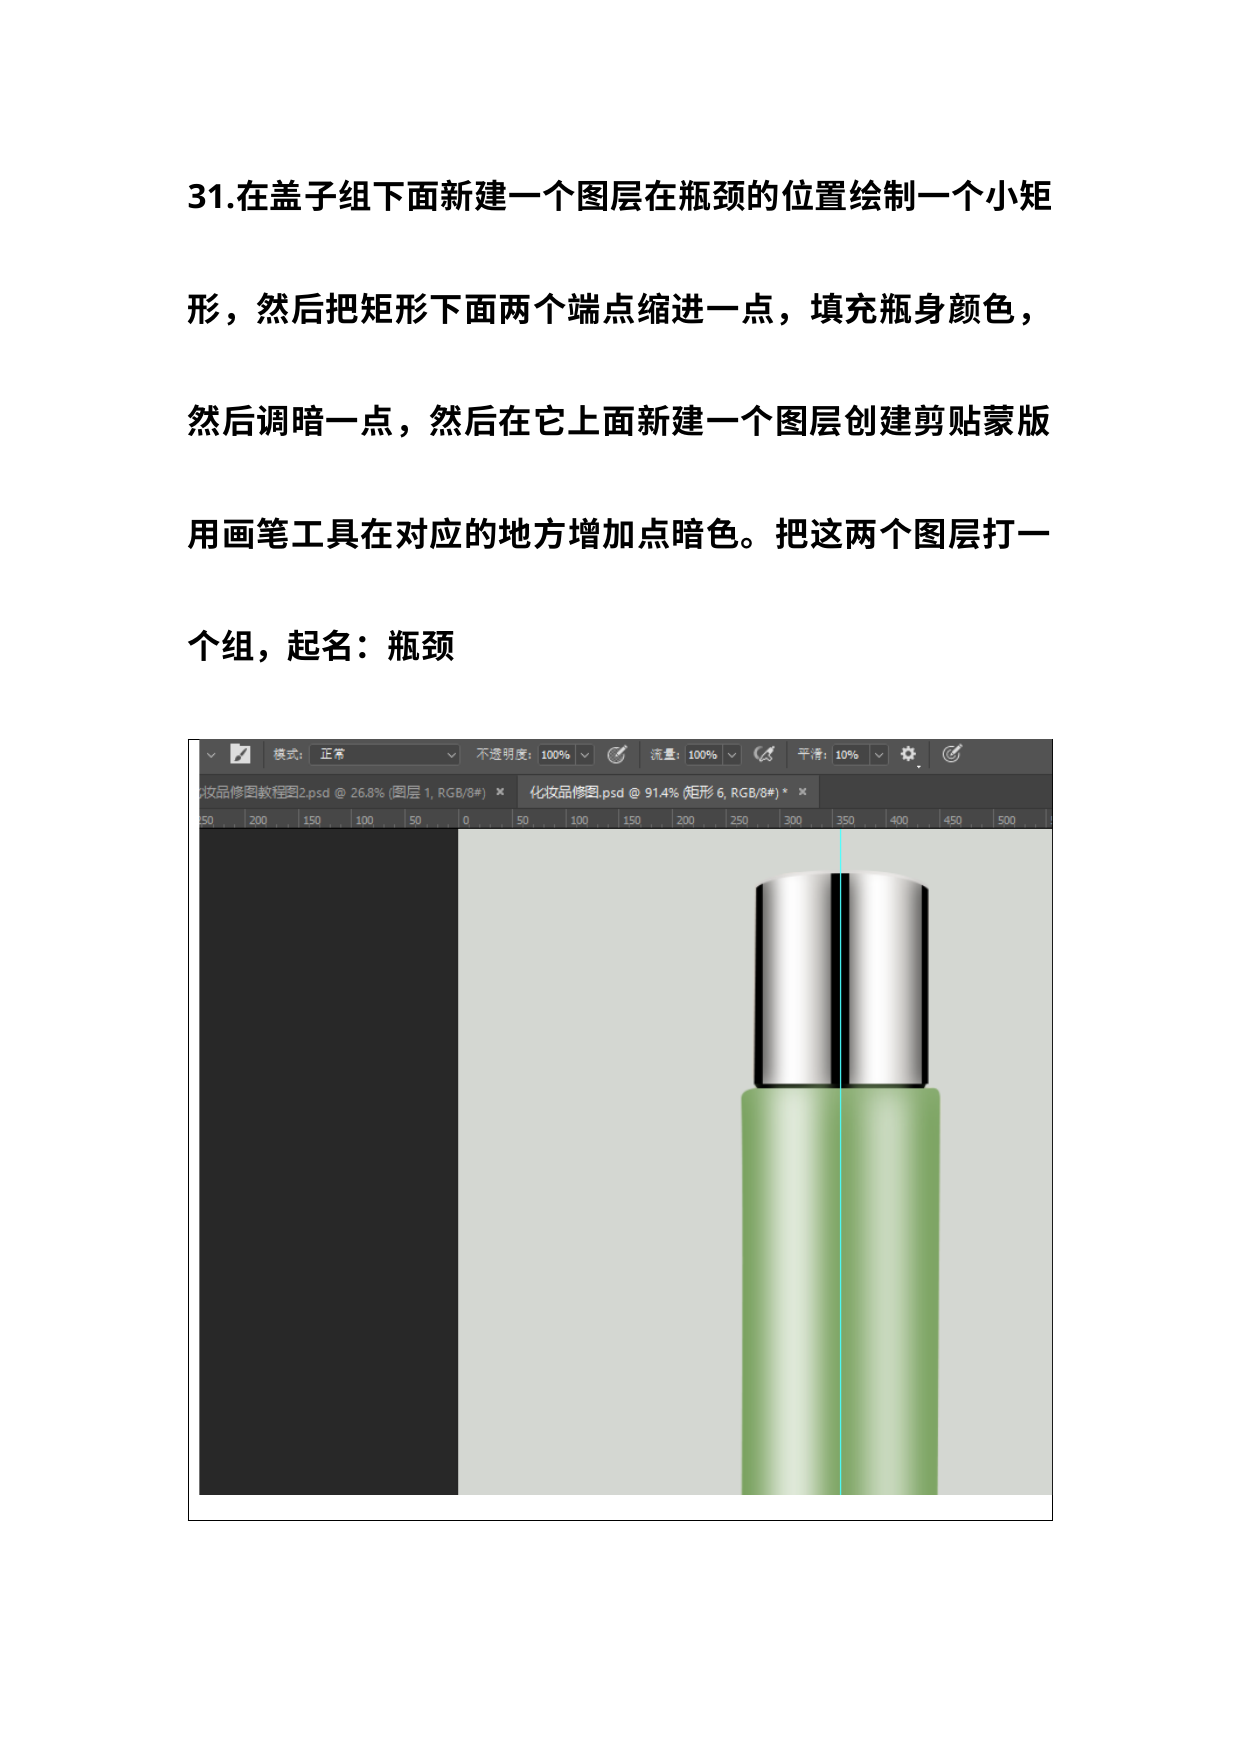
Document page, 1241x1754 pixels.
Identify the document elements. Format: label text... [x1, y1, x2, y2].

table_header [189, 740, 1052, 1520]
picture [199, 739, 1053, 1495]
subtitle 31.在盖子组下面新建一个图层在瓶颈的位置绘制一个小矩形，然后把矩形下面两个端点缩进一点，填充瓶身颜色，然后调暗一点，然后在它上面新建一个图层创建剪贴蒙版。用画笔工具在对应的地方增加点暗色。把这两个图层打一个组，起名：瓶颈 [187, 162, 1053, 677]
